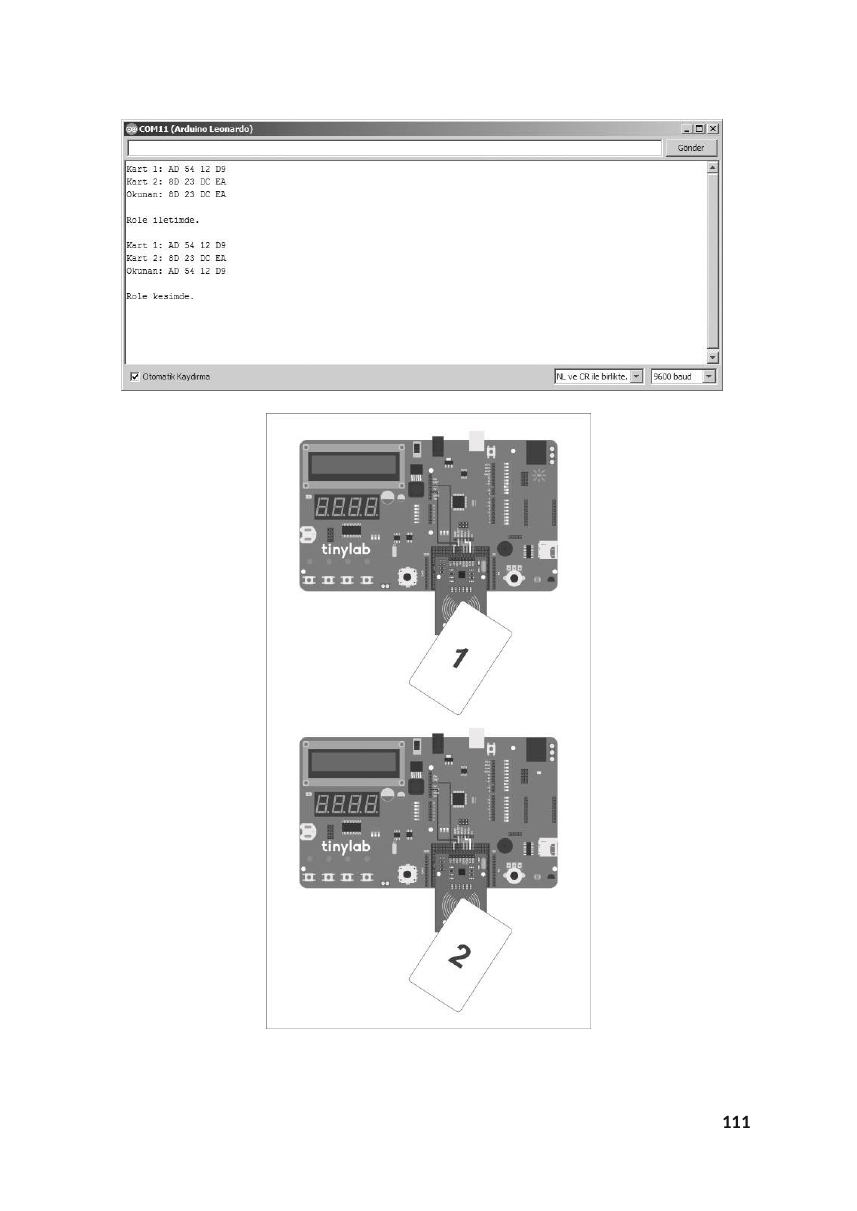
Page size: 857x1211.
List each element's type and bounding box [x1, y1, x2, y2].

picture [266, 413, 591, 1029]
picture [121, 119, 723, 391]
